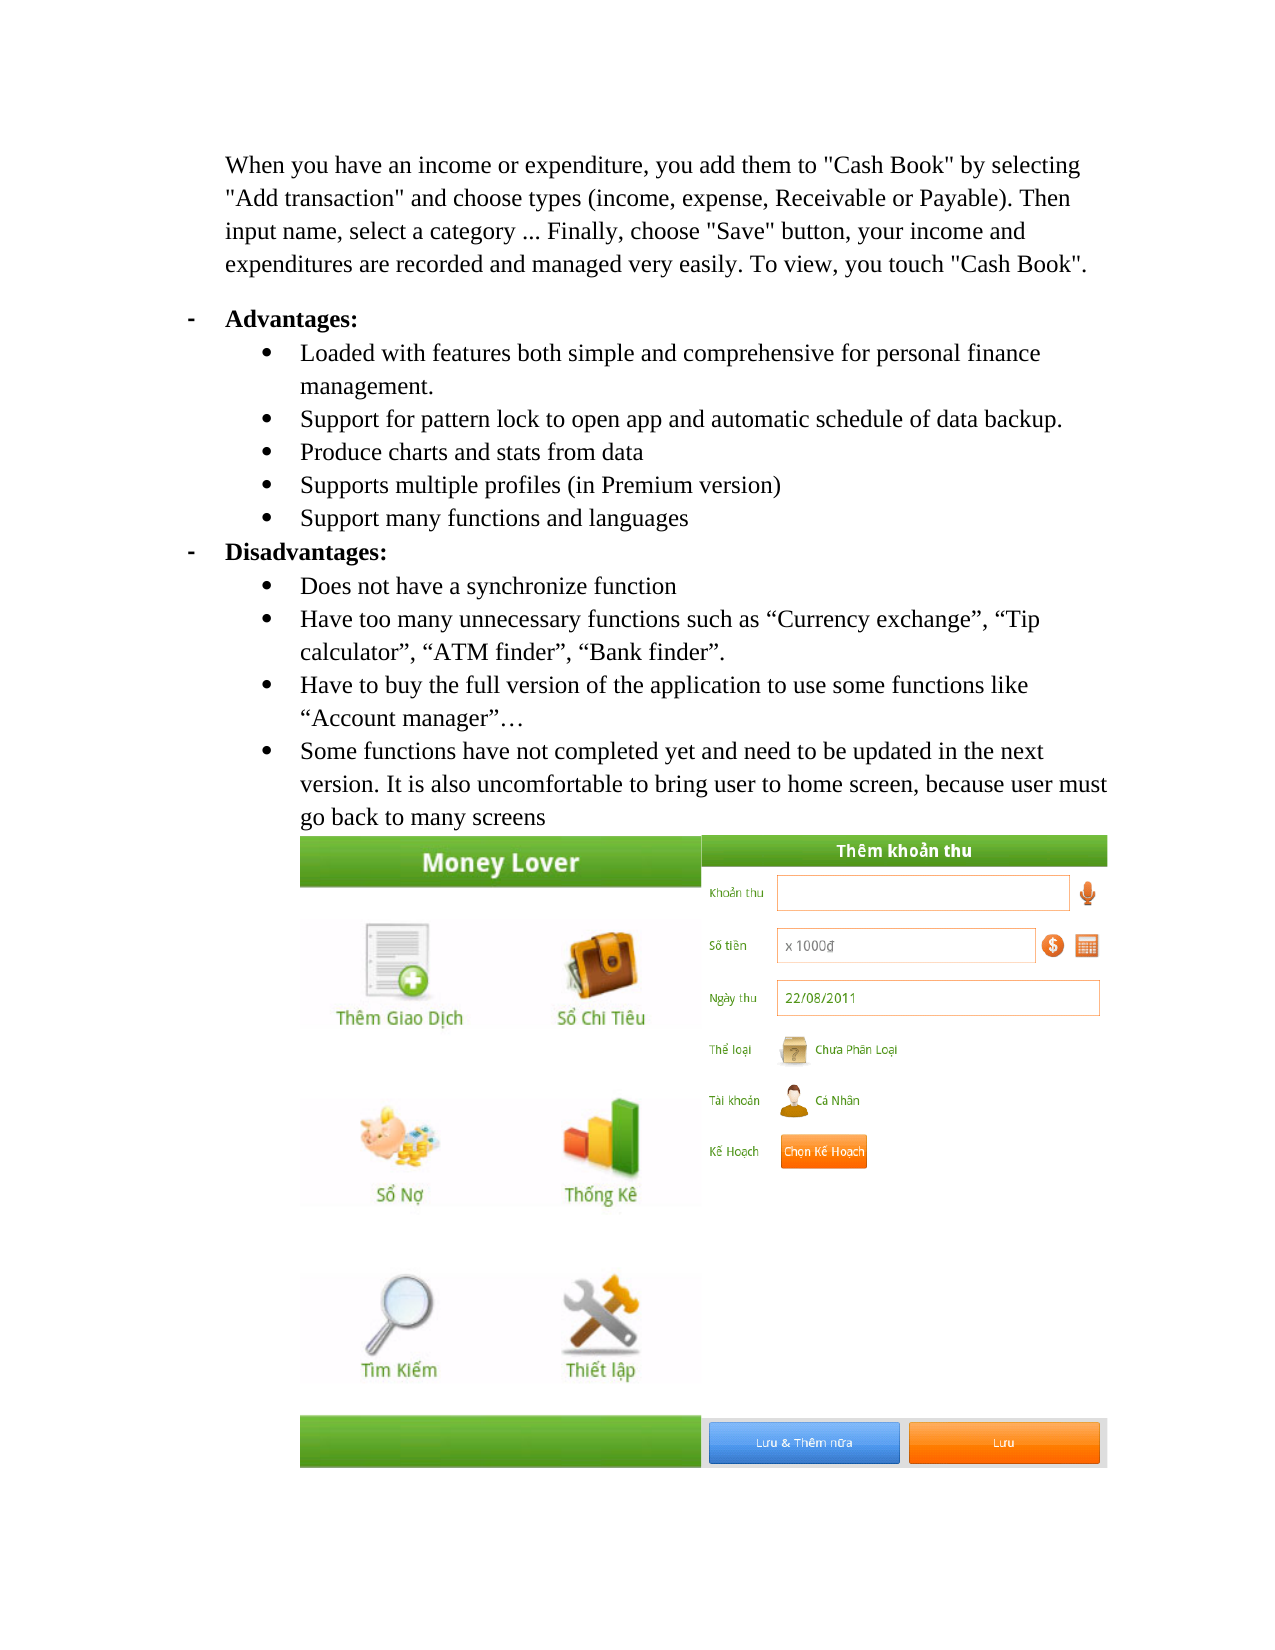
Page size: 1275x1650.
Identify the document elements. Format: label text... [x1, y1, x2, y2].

list Some functions have not completed yet and need to be updated in the next version. It is also uncomfortable to bring user to home screen, because user must go back to many screens [262, 736, 1125, 831]
list Have too many unnecessary functions such as “Currency exchange”, “Tip calculator”, “ATM finder”, “Bank finder”. [262, 604, 1125, 666]
text When you have an income or expenditure, you add them to "Cash Book" by selecting "Add transaction" and choose types (income, expense, Receivable or Payable). Then input name, select a category ... Finally, choose "Save" button, your income and expenditures are recorded and managed very easily. To view, you touch "Cash Book". [225, 150, 1125, 278]
picture [300, 835, 1108, 1468]
list Support for pattern lock to open app and automatic schedule of data backup. [262, 404, 1125, 433]
list Does not have a synchronize function [262, 571, 1125, 600]
list Produce charts and stats from data [262, 437, 1125, 466]
list Support many functions and languages [262, 503, 1125, 532]
list Advantages: [187, 303, 1125, 333]
list Have to buy the full version of the application to use some functions like “Account manager”… [262, 670, 1125, 732]
list Supports multiple profiles (in Premium version) [262, 470, 1125, 499]
list Loaded with features both simple and comprehensive for personal finance management. [262, 338, 1125, 400]
list Disadvantages: [187, 536, 1125, 567]
